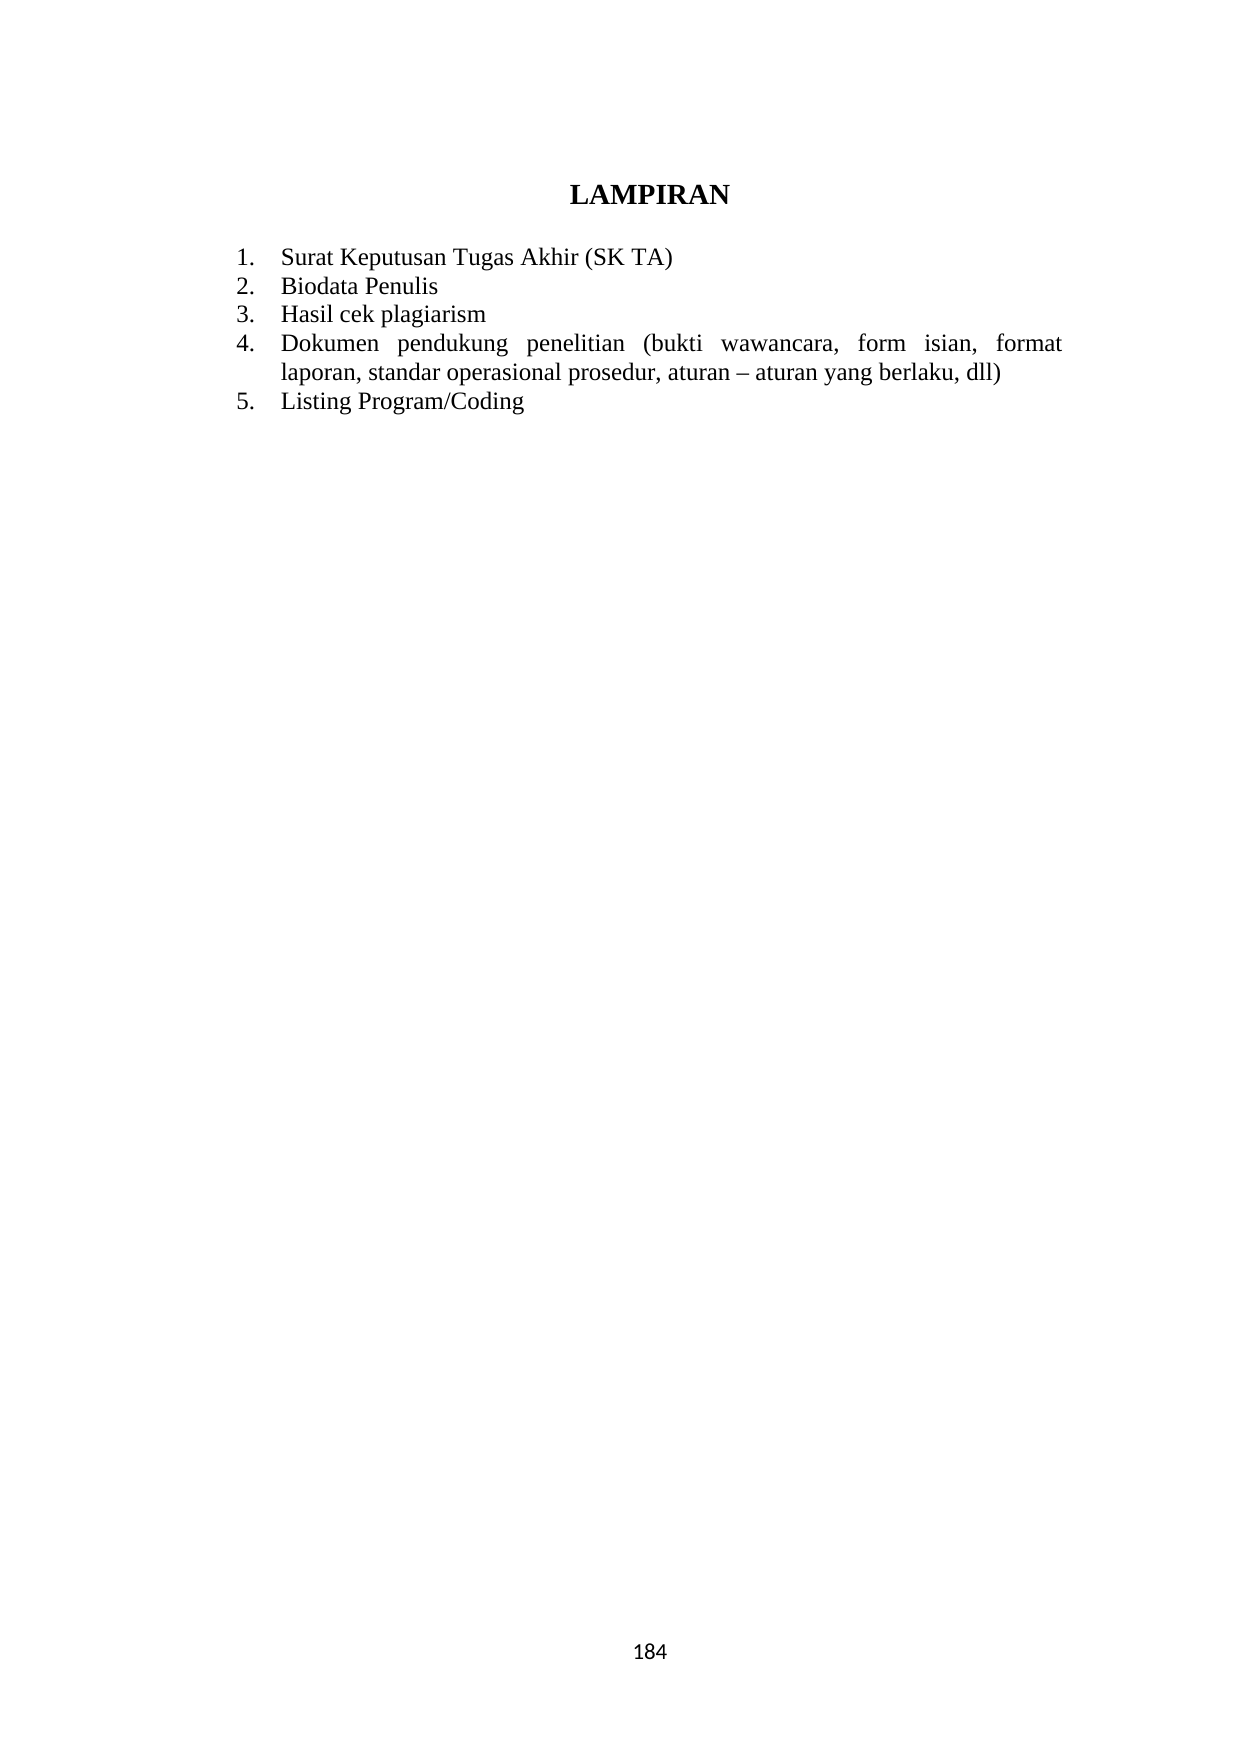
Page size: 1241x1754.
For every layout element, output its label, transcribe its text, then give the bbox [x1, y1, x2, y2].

list Biodata Penulis [236, 271, 1063, 299]
list Dokumen pendukung penelitian (bukti wawancara, form isian, format laporan, standar operasional prosedur, aturan – aturan yang berlaku, dll) [236, 328, 1063, 386]
list Listing Program/Coding [236, 386, 1063, 414]
list Surat Keputusan Tugas Akhir (SK TA) [236, 242, 1063, 271]
list Hasil cek plagiarism [236, 299, 1063, 328]
subtitle LAMPIRAN [236, 177, 1063, 211]
